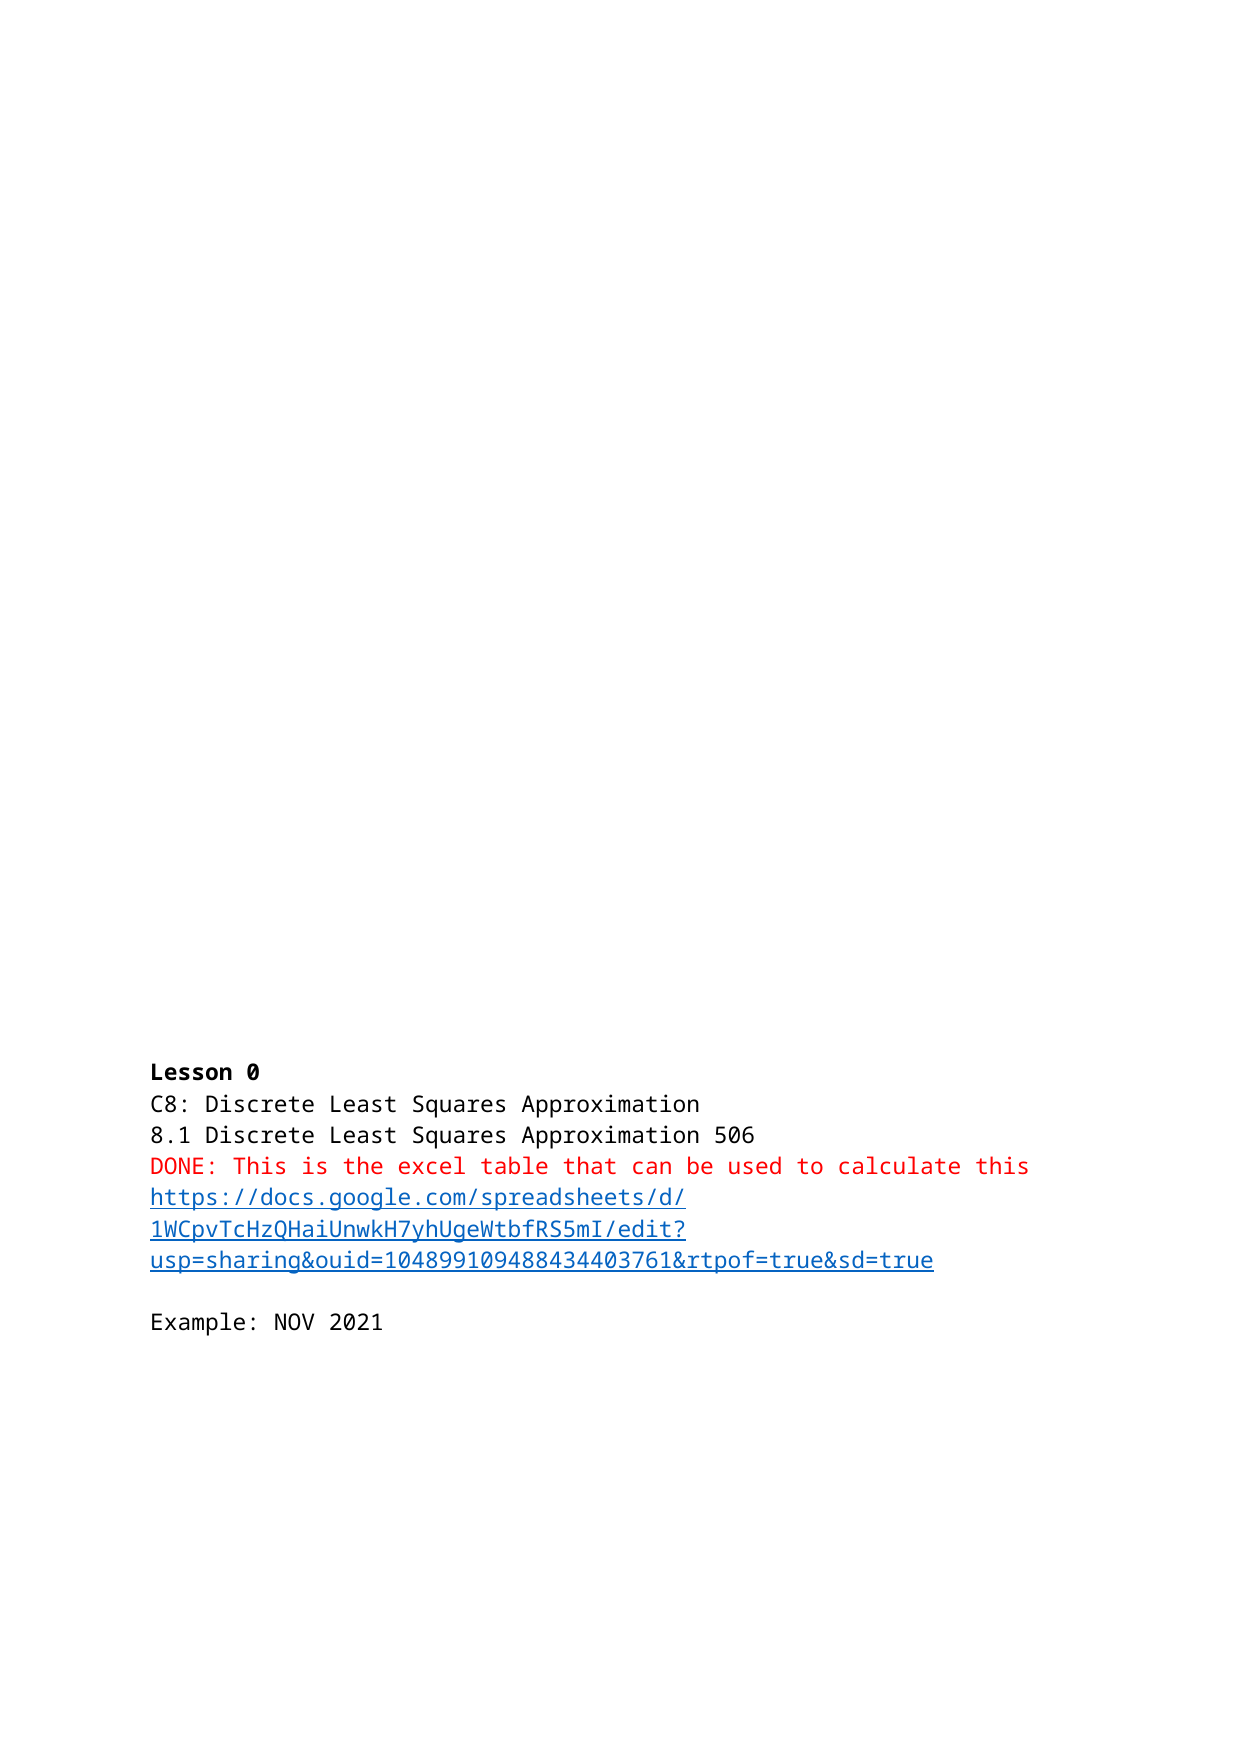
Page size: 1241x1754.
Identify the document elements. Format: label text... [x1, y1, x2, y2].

text C8: Discrete Least Squares Approximation [150, 1087, 1090, 1119]
text Lesson 0 [150, 1056, 1090, 1087]
text DONE: This is the excel table that can be used to calculate this [150, 1150, 1090, 1181]
text https://docs.google.com/spreadsheets/d/1WCpvTcHzQHaiUnwkH7yhUgeWtbfRS5mI/edit?usp=sharing&ouid=104899109488434403761&rtpof=true&sd=true [150, 1181, 1090, 1275]
text Example: NOV 2021 [150, 1306, 1090, 1337]
text 8.1 Discrete Least Squares Approximation 506 [150, 1119, 1090, 1150]
